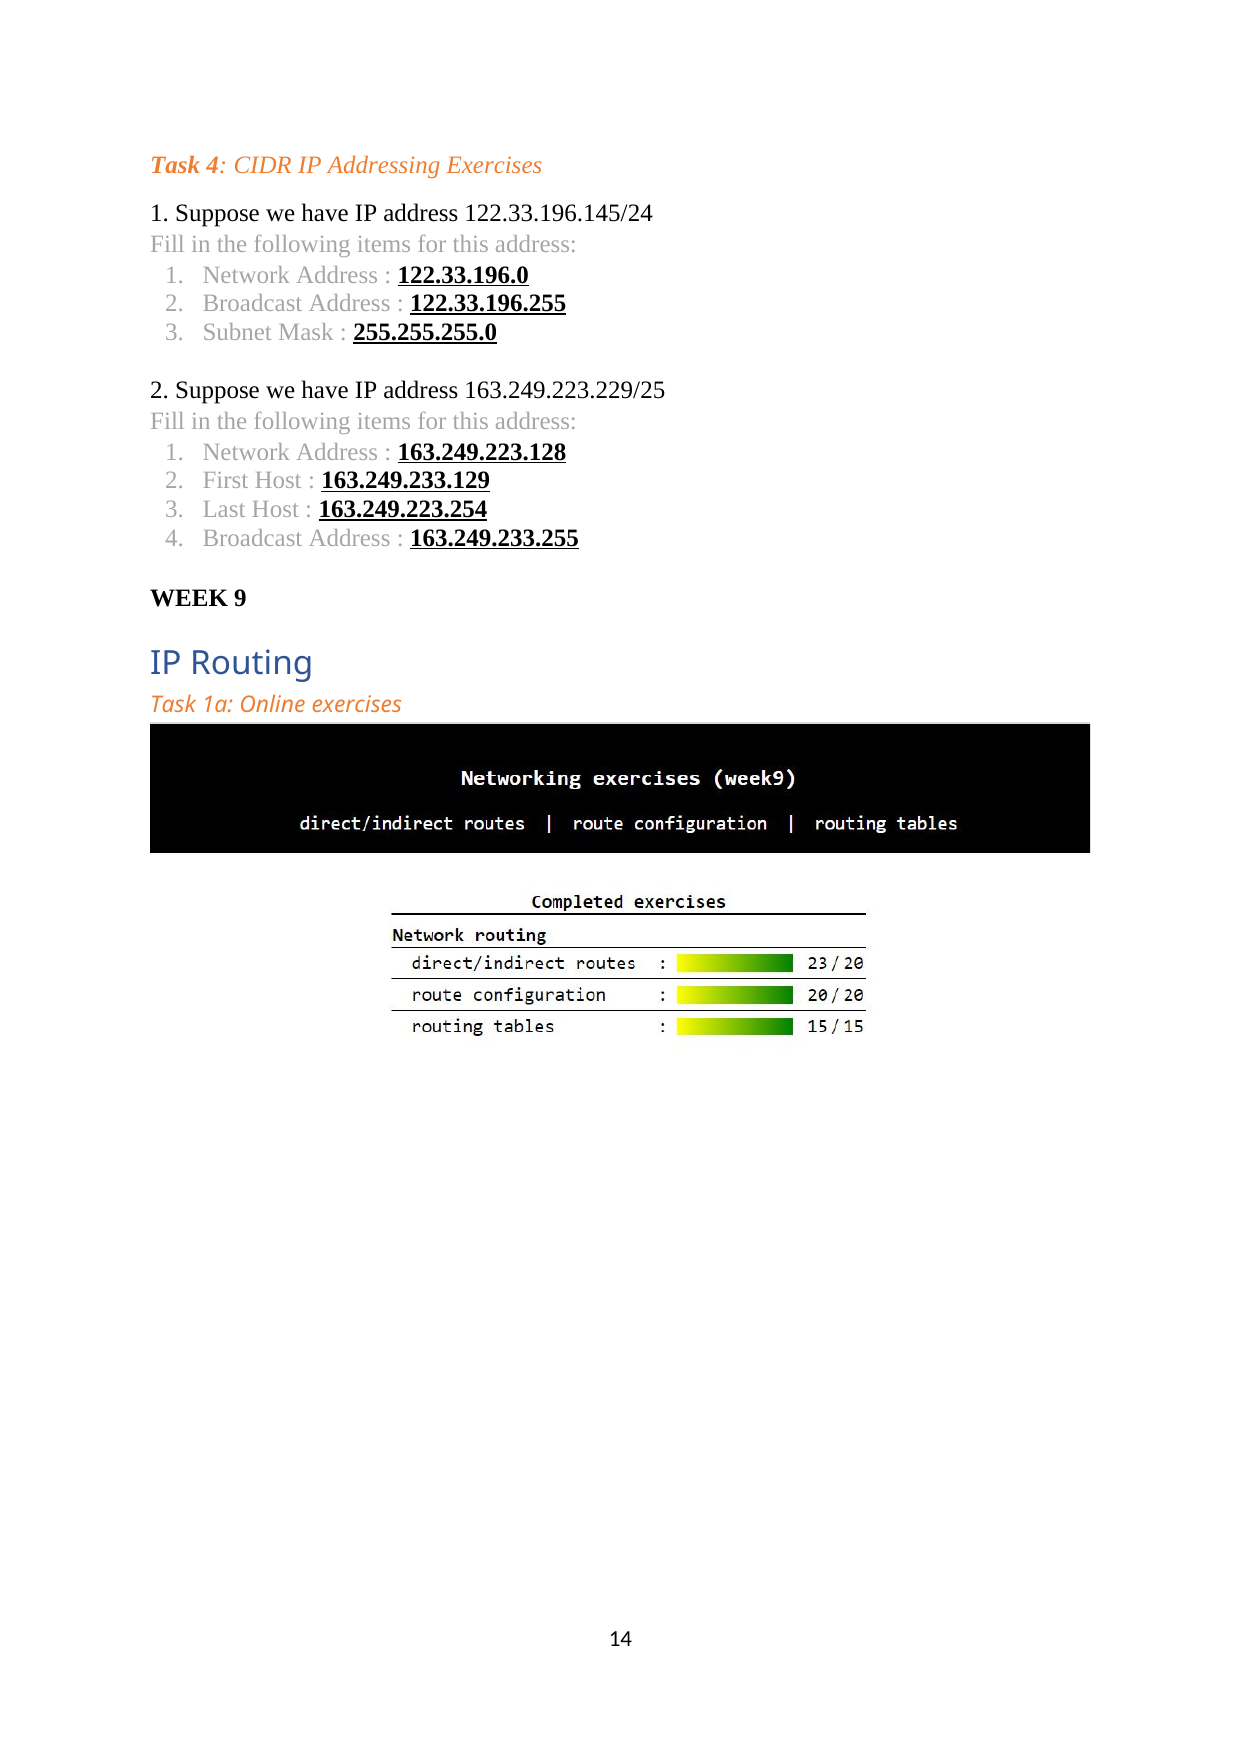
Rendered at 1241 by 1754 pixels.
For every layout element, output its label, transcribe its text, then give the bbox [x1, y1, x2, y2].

text Task 1a: Online exercises [150, 688, 1090, 721]
text 2. Suppose we have IP address 163.249.223.229/25 [150, 375, 1090, 403]
picture [150, 721, 1091, 1140]
list Last Host : 163.249.223.254 [165, 494, 1090, 523]
text 1. Suppose we have IP address 122.33.196.145/24 [150, 198, 1090, 226]
list Broadcast Address : 163.249.233.255 [165, 523, 1090, 552]
subtitle IP Routing [150, 639, 1090, 684]
list Network Address : 163.249.223.128 [165, 437, 1090, 466]
list Broadcast Address : 122.33.196.255 [165, 288, 1090, 317]
list Network Address : 122.33.196.0 [165, 260, 1090, 288]
text Fill in the following items for this address: [150, 229, 1090, 257]
list Subnet Mask : 255.255.255.0 [165, 317, 1090, 346]
text Fill in the following items for this address: [150, 406, 1090, 434]
text WEEK 9 [150, 583, 1090, 612]
text Task 4: CIDR IP Addressing Exercises [150, 150, 1090, 179]
list First Host : 163.249.233.129 [165, 466, 1090, 494]
